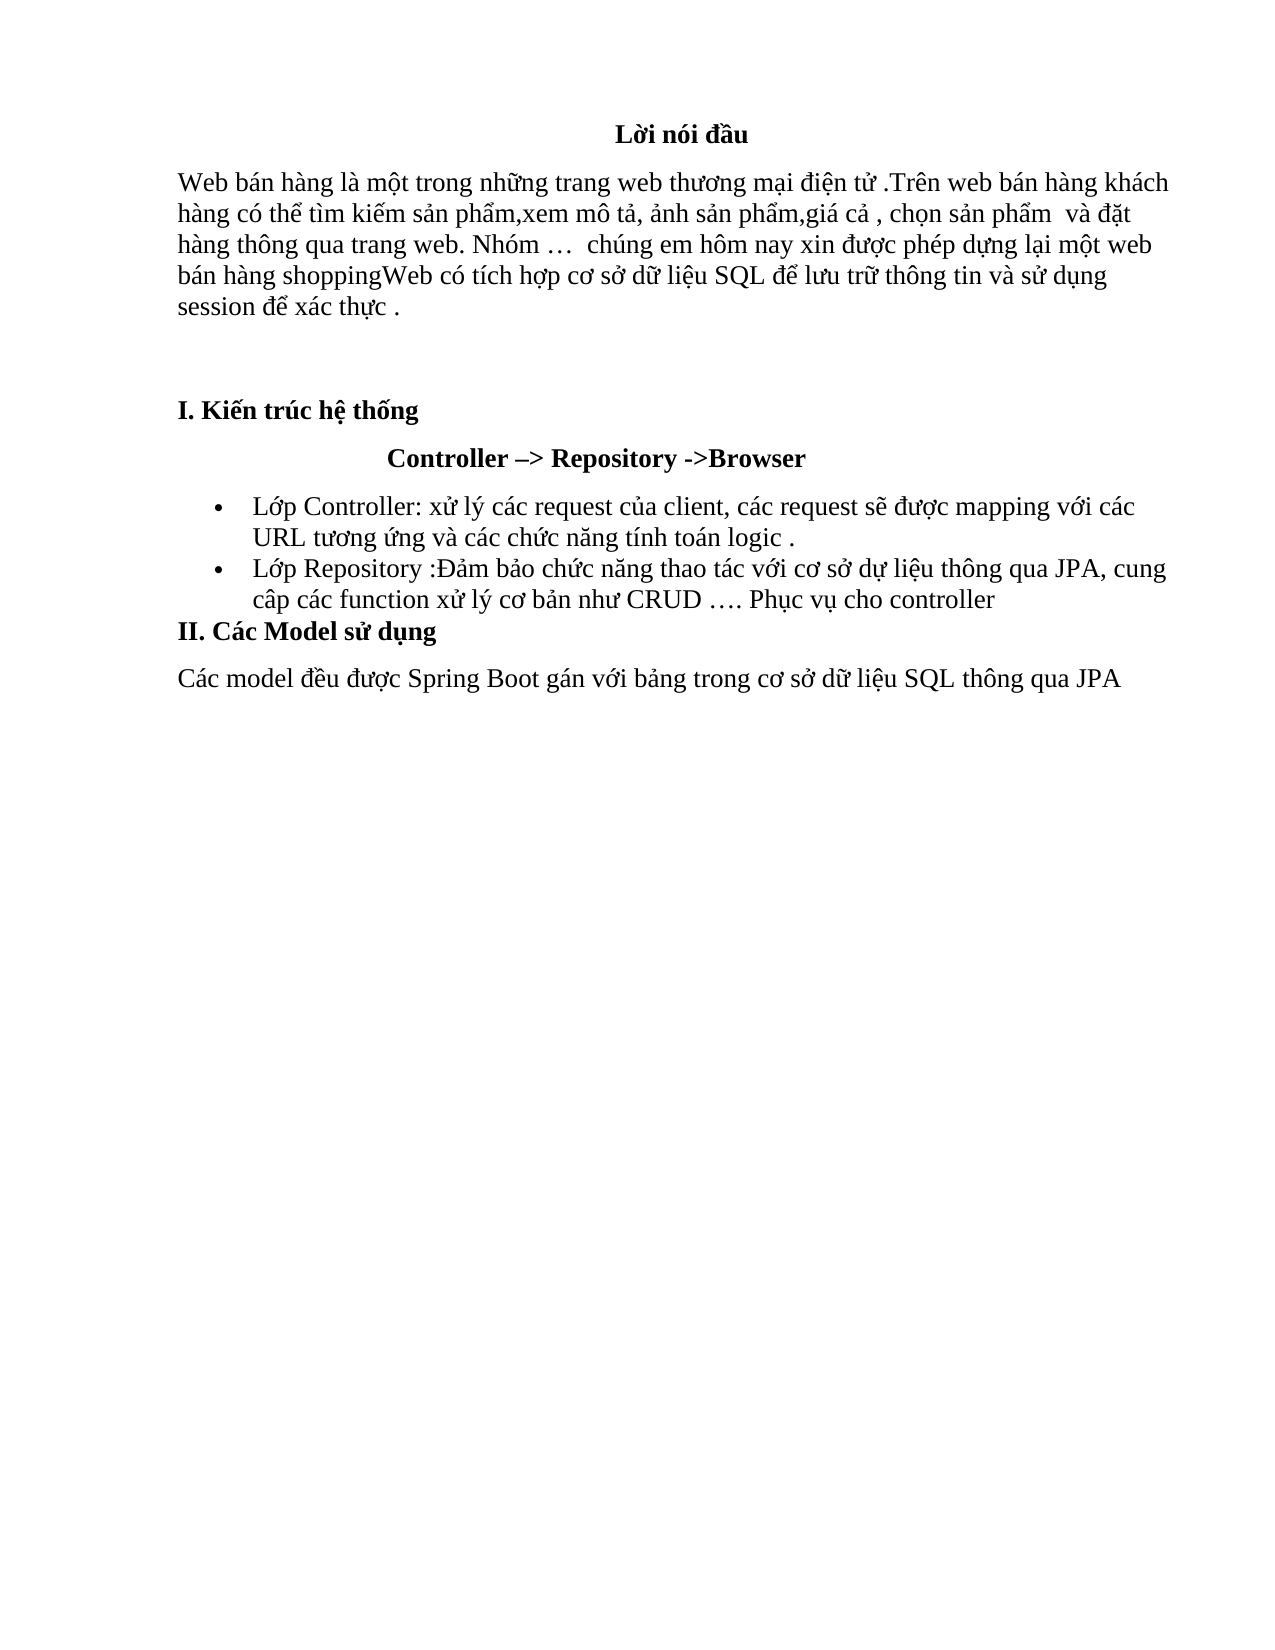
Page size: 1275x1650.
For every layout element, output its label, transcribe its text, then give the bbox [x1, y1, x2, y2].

text I. Kiến trúc hệ thống [177, 394, 1186, 426]
list Lớp Repository :Đảm bảo chức năng thao tác với cơ sở dự liệu thông qua JPA, cung câp các function xử lý cơ bản như CRUD …. Phục vụ cho controller [215, 552, 1186, 615]
text Các model đều được Spring Boot gán với bảng trong cơ sở dữ liệu SQL thông qua JPA [177, 662, 1186, 694]
text II. Các Model sử dụng [177, 615, 1186, 646]
text Web bán hàng là một trong những trang web thương mại điện tử .Trên web bán hàng khách hàng có thể tìm kiếm sản phẩm,xem mô tả, ảnh sản phẩm,giá cả , chọn sản phẩm và đặt hàng thông qua trang web. Nhóm … chúng em hôm nay xin được phép dựng lại một web bán hàng shoppingWeb có tích hợp cơ sở dữ liệu SQL để lưu trữ thông tin và sử dụng session để xác thực . [177, 166, 1186, 322]
text Lời nói đầu [177, 118, 1186, 149]
list Lớp Controller: xử lý các request của client, các request sẽ được mapping với các URL tương ứng và các chức năng tính toán logic . [215, 490, 1186, 552]
text Controller –> Repository ->Browser [177, 442, 1186, 473]
